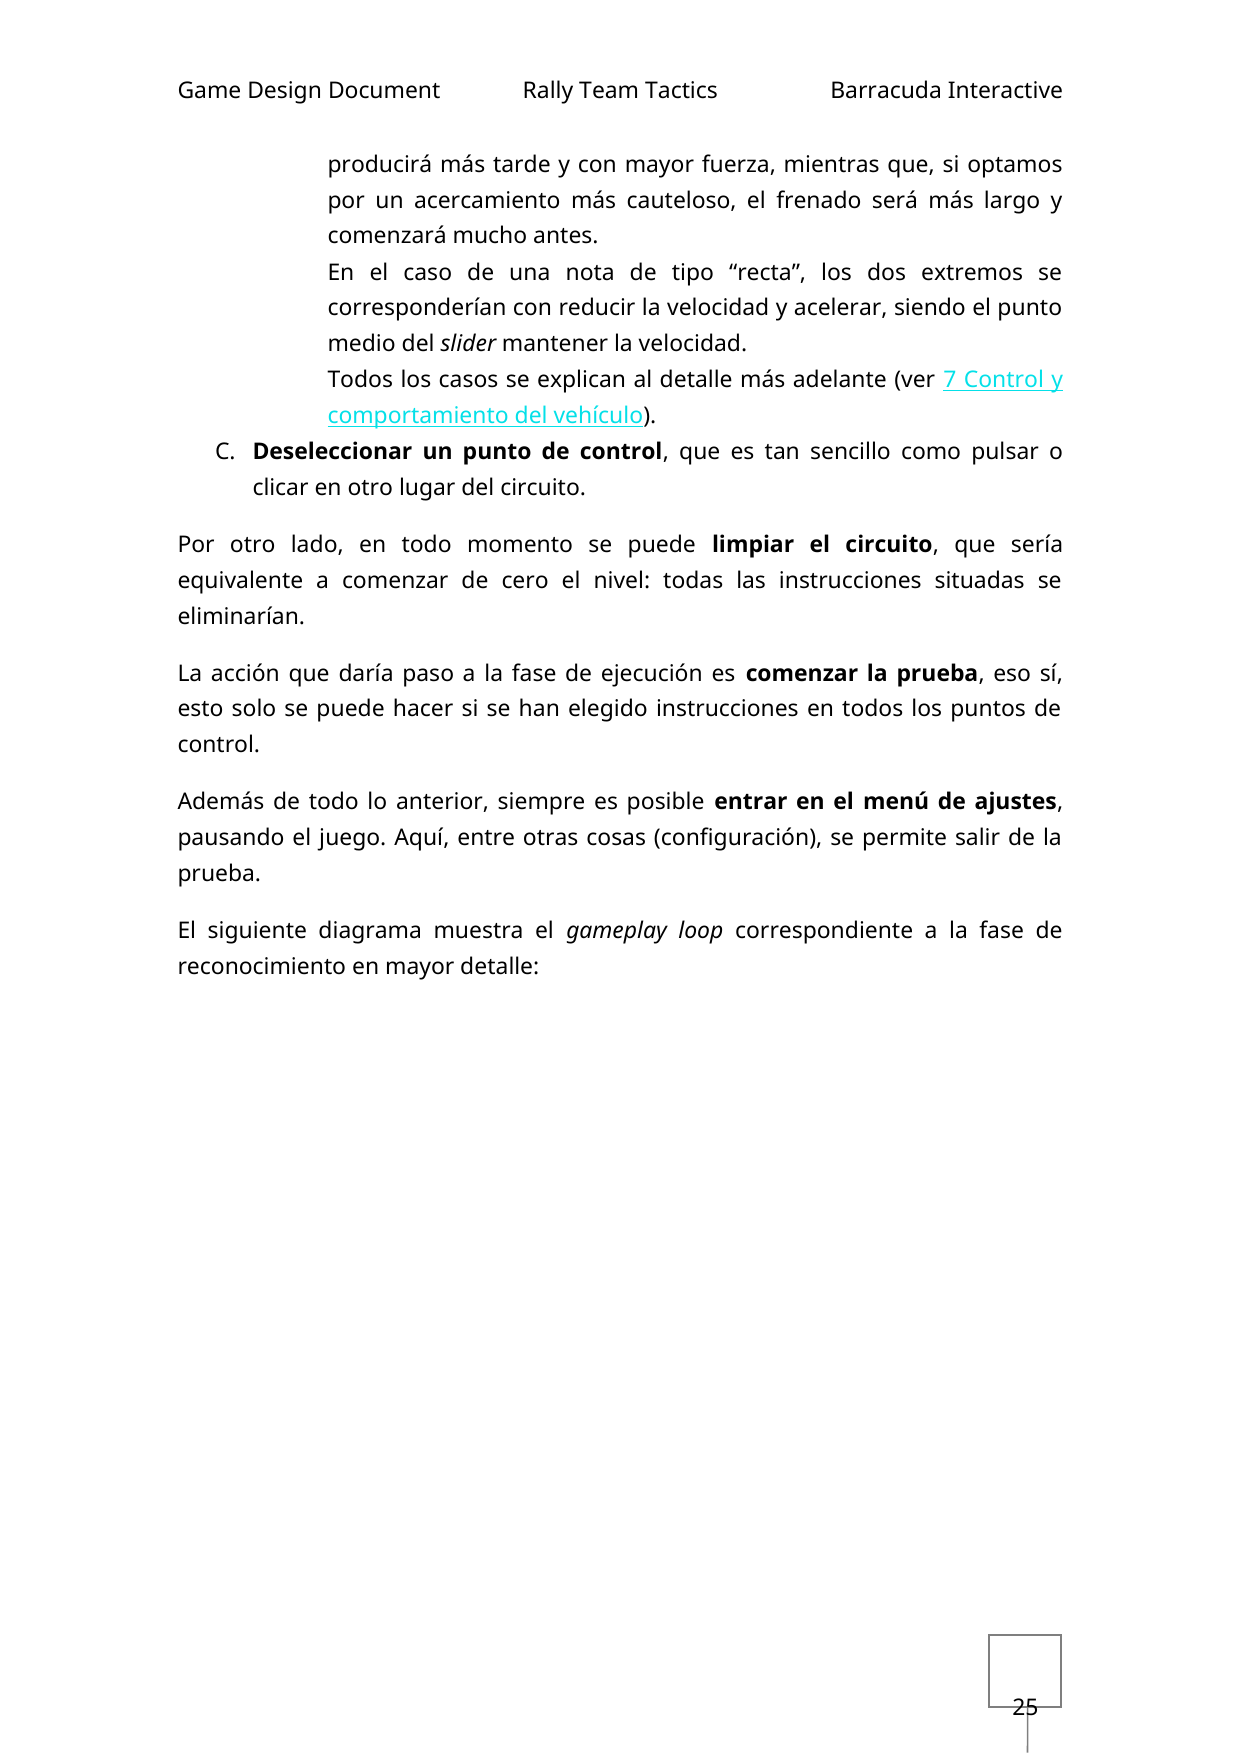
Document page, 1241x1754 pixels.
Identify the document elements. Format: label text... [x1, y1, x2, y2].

list Deseleccionar un punto de control, que es tan sencillo como pulsar o clicar en otro lugar del circuito. [215, 435, 1063, 502]
text La acción que daría paso a la fase de ejecución es comenzar la prueba, eso sí, esto solo se puede hacer si se han elegido instrucciones en todos los puntos de control. [177, 656, 1063, 759]
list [290, 148, 1063, 251]
list Todos los casos se explican al detalle más adelante (ver 7 Control y comportamiento del vehículo). [327, 363, 1063, 430]
text Por otro lado, en todo momento se puede limpiar el circuito, que sería equivalente a comenzar de cero el nivel: todas las instrucciones situadas se eliminarían. [177, 528, 1063, 631]
list En el caso de una nota de tipo “recta”, los dos extremos se corresponderían con reducir la velocidad y acelerar, siendo el punto medio del slider mantener la velocidad. [327, 255, 1063, 358]
text Además de todo lo anterior, siempre es posible entrar en el menú de ajustes, pausando el juego. Aquí, entre otras cosas (configuración), se permite salir de la prueba. [177, 785, 1063, 888]
text El siguiente diagrama muestra el gameplay loop correspondiente a la fase de reconocimiento en mayor detalle: [177, 914, 1063, 981]
